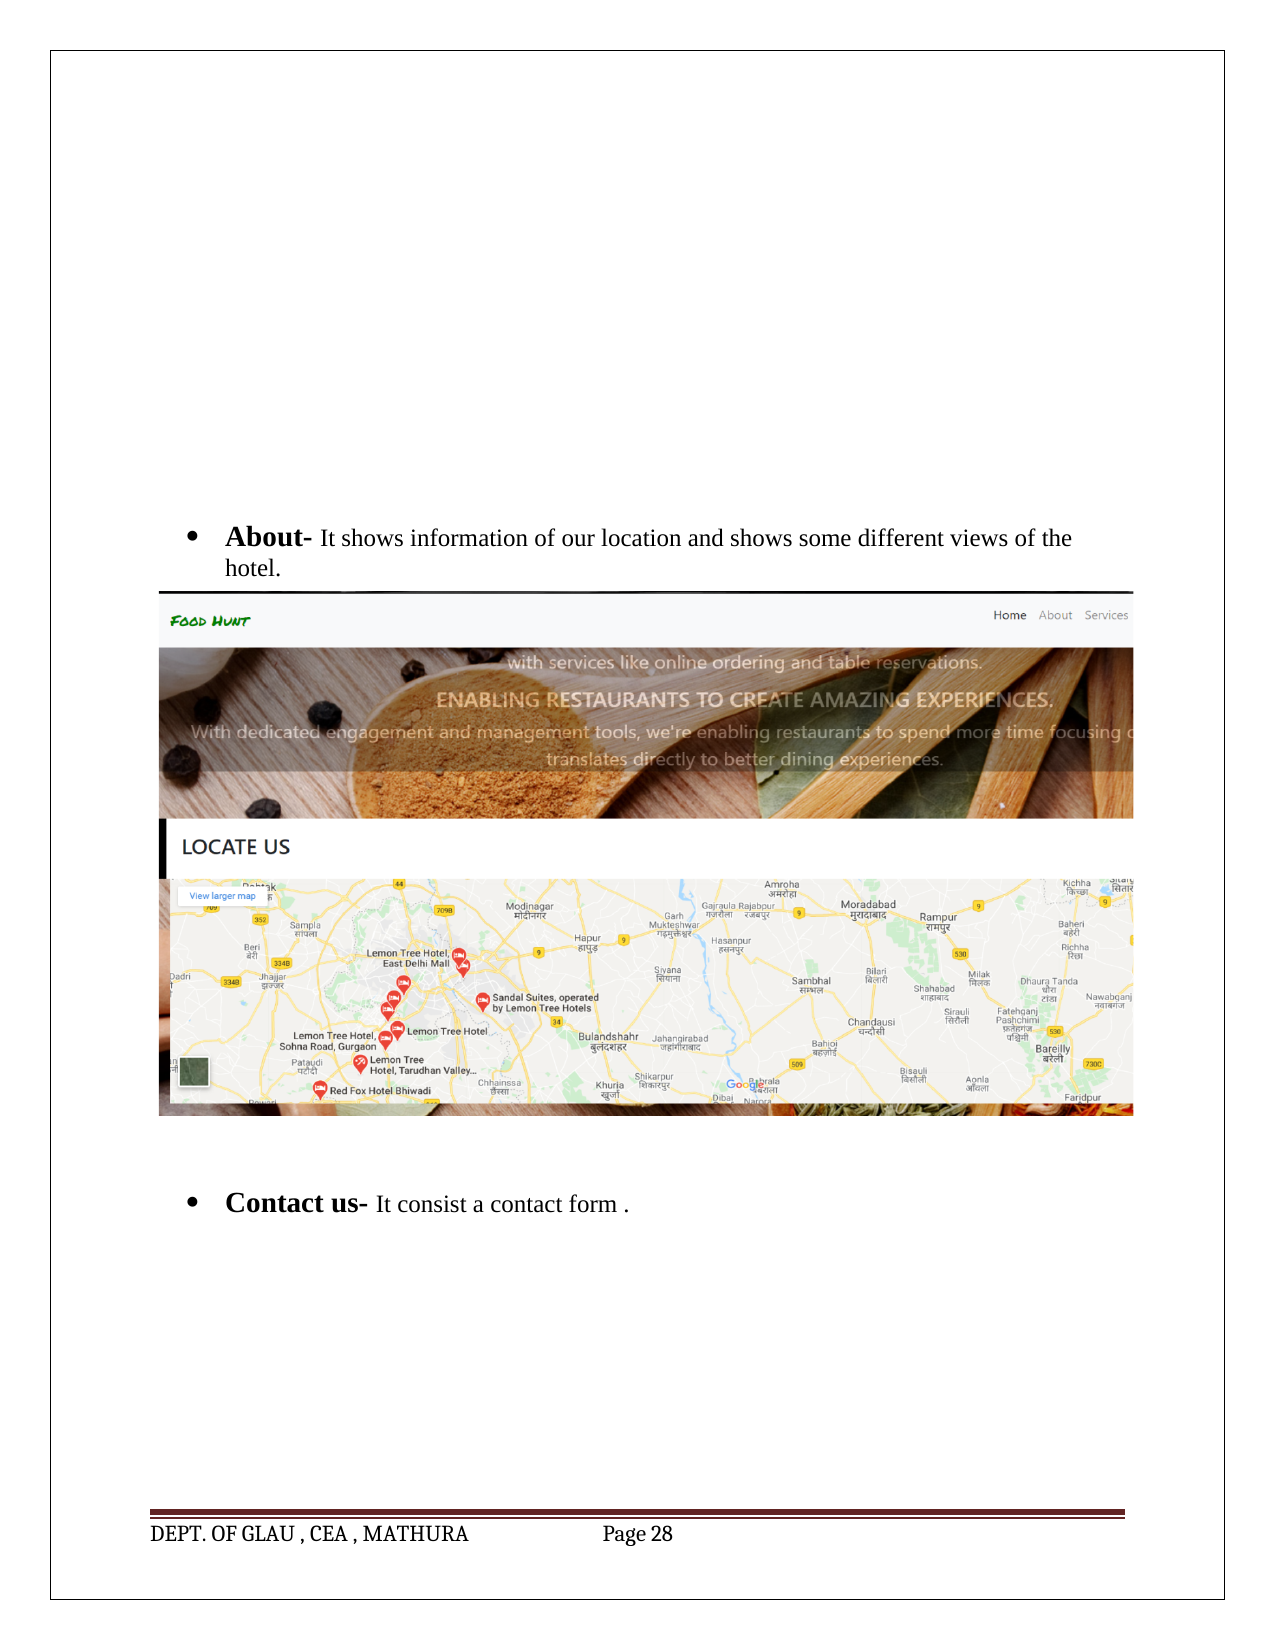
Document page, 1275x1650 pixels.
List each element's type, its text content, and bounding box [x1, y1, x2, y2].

list Contact us- It consist a contact form . [187, 1185, 1125, 1219]
list About- It shows information of our location and shows some different views of the hotel. [187, 519, 1125, 581]
picture [158, 591, 1134, 1116]
